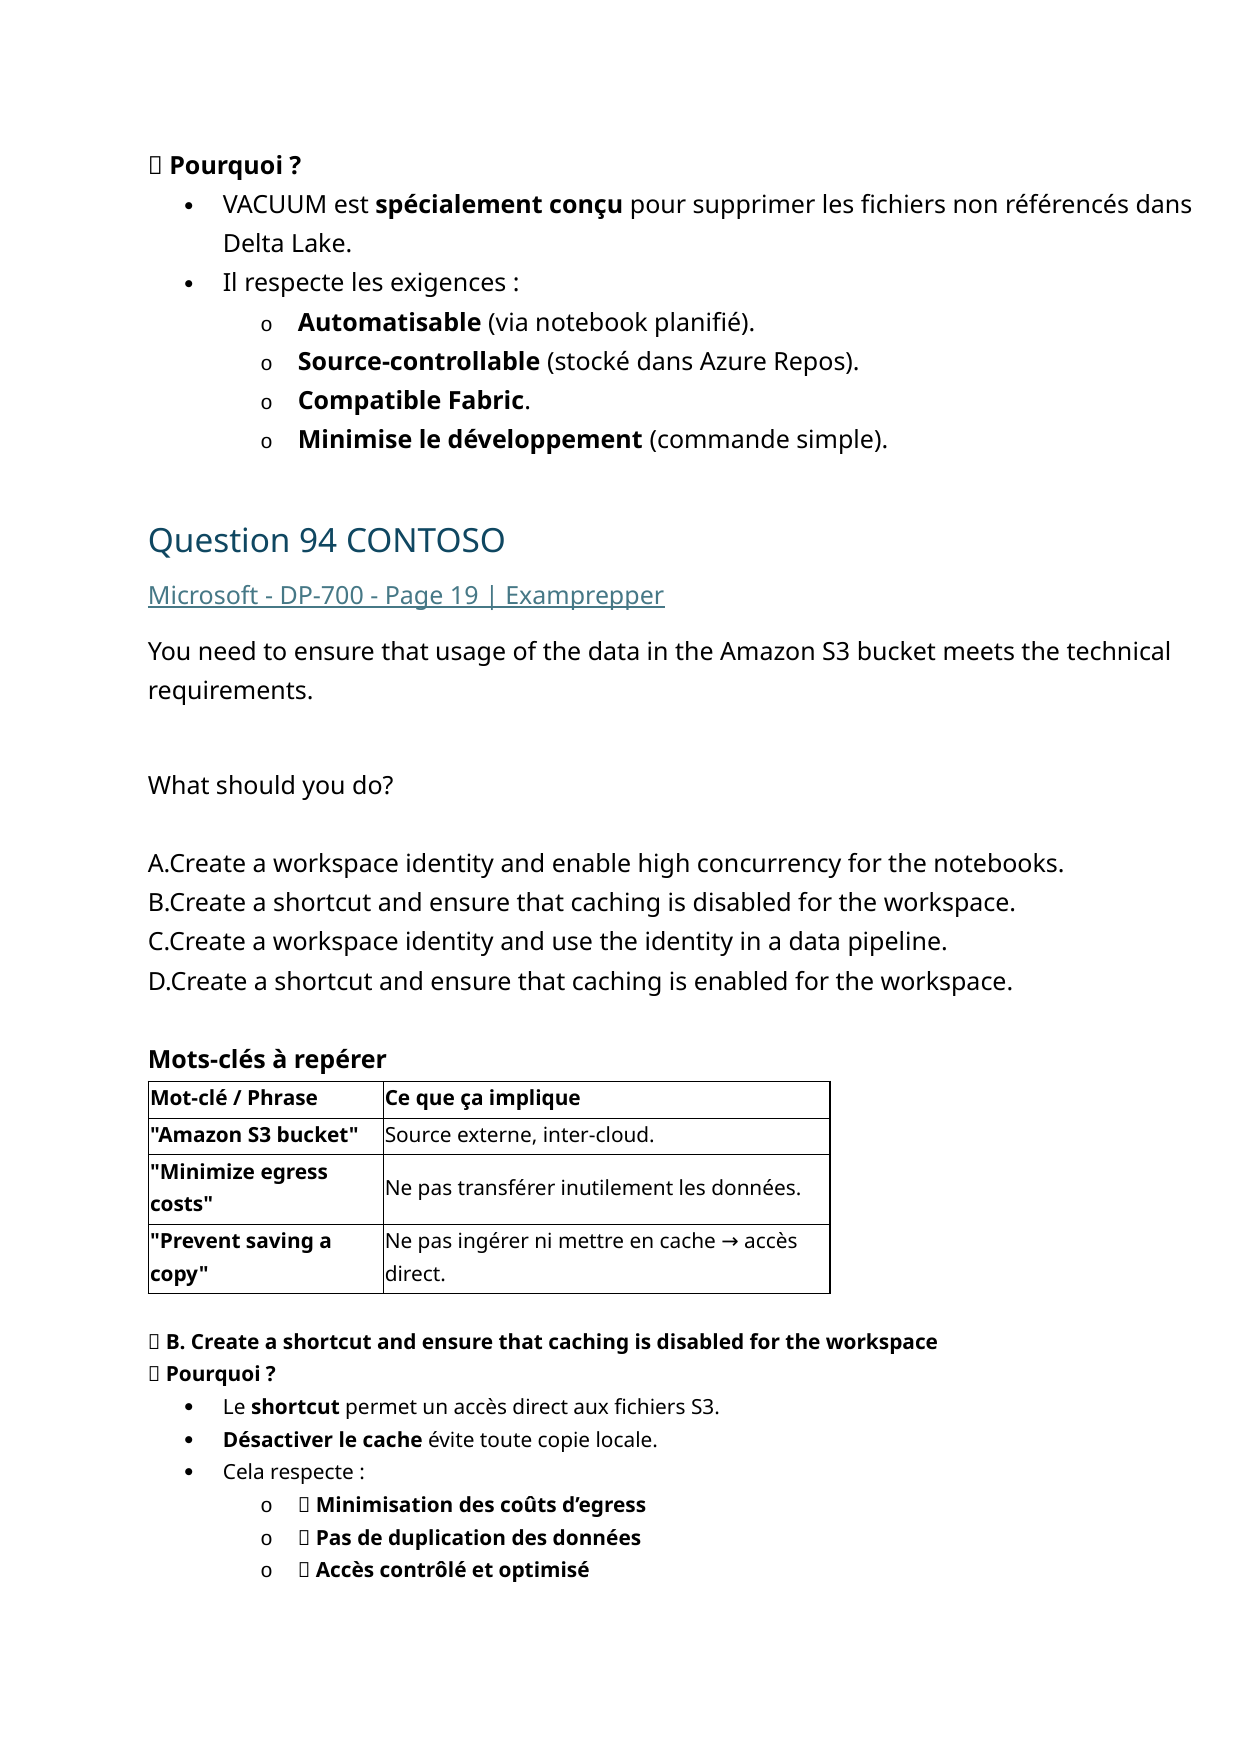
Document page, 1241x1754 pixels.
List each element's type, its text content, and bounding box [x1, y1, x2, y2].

list Le shortcut permet un accès direct aux fichiers S3. [185, 1392, 1196, 1421]
text What should you do? [148, 767, 1196, 801]
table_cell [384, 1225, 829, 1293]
list Source-controllable (stocké dans Azure Repos). [260, 343, 1196, 377]
list ✅ Minimisation des coûts d’egress [260, 1490, 1196, 1518]
list Minimise le développement (commande simple). [260, 422, 1196, 456]
text B.Create a shortcut and ensure that caching is disabled for the workspace. [148, 885, 1196, 919]
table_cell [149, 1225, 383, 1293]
text C.Create a workspace identity and use the identity in a data pipeline. [148, 924, 1196, 958]
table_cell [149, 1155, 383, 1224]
text Microsoft - DP-700 - Page 19 | Examprepper [148, 577, 1196, 611]
text You need to ensure that usage of the data in the Amazon S3 bucket meets the technical requirements. [148, 633, 1196, 706]
text A.Create a workspace identity and enable high concurrency for the notebooks. [148, 846, 1196, 880]
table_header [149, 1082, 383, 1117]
list ✅ Accès contrôlé et optimisé [260, 1556, 1196, 1584]
subtitle Question 94 CONTOSO [148, 517, 1196, 562]
list Désactiver le cache évite toute copie locale. [185, 1425, 1196, 1453]
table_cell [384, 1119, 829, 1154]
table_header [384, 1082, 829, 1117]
text ✅ B. Create a shortcut and ensure that caching is disabled for the workspace [148, 1327, 1196, 1355]
text Mots-clés à repérer [148, 1041, 1196, 1076]
list Il respecte les exigences : [185, 265, 1196, 299]
text 🎯 Pourquoi ? [148, 1359, 1196, 1388]
list Automatisable (via notebook planifié). [260, 304, 1196, 338]
list VACUUM est spécialement conçu pour supprimer les fichiers non référencés dans Delta Lake. [185, 187, 1196, 260]
list Compatible Fabric. [260, 383, 1196, 417]
list Cela respecte : [185, 1457, 1196, 1486]
text D.Create a shortcut and ensure that caching is enabled for the workspace. [148, 963, 1196, 997]
list ✅ Pas de duplication des données [260, 1523, 1196, 1551]
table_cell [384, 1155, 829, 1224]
text 🎯 Pourquoi ? [148, 148, 1196, 182]
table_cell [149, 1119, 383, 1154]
